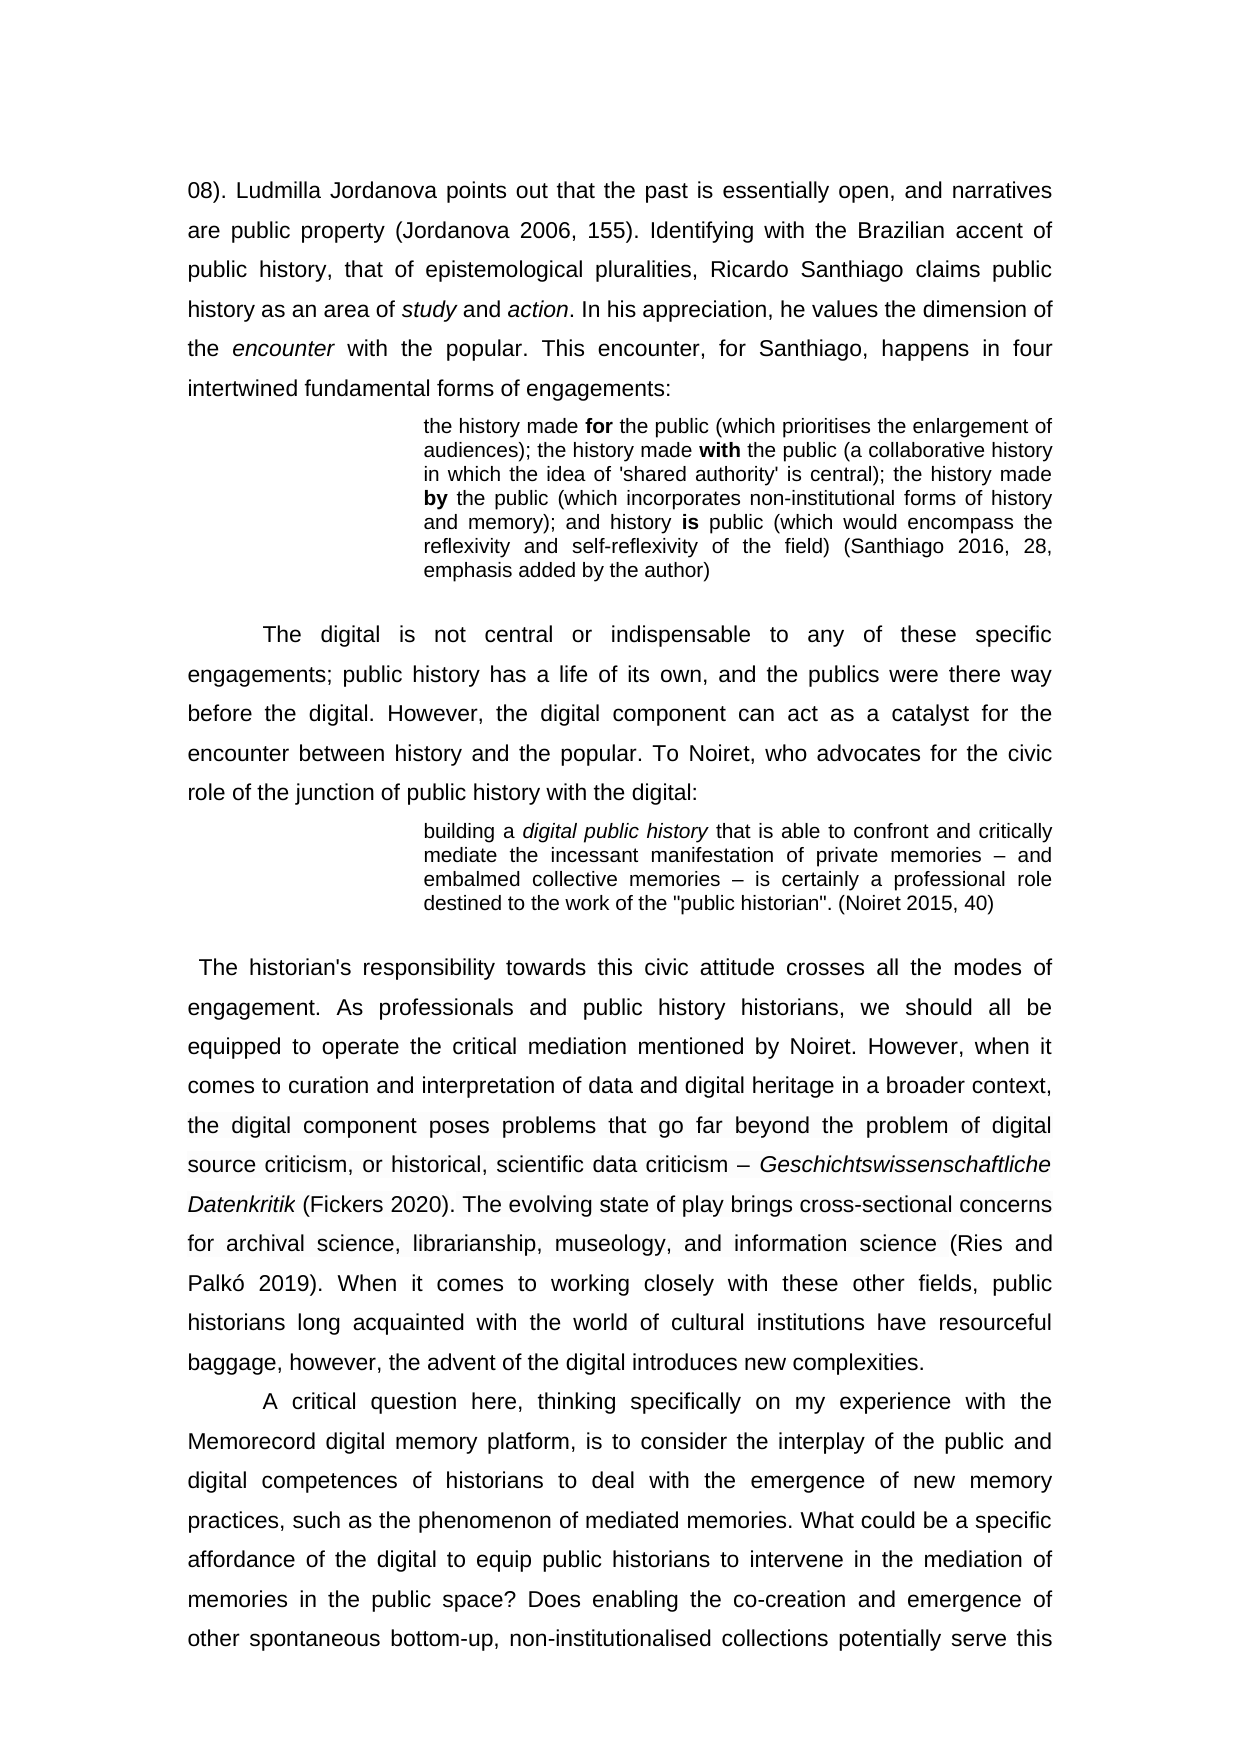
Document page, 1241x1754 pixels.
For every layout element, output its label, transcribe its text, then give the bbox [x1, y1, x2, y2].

text The historian's responsibility towards this civic attitude crosses all the modes of engagement. As professionals and public history historians, we should all be equipped to operate the critical mediation mentioned by Noiret. However, when it comes to curation and interpretation of data and digital heritage in a broader context, the digital component poses problems that go far beyond the problem of digital source criticism, or historical, scientific data criticism – Geschichtswissenschaftliche Datenkritik (Fickers 2020). The evolving state of play brings cross-sectional concerns for archival science, librarianship, museology, and information science (Ries and Palkó 2019). When it comes to working closely with these other fields, public historians long acquainted with the world of cultural institutions have resourceful baggage, however, the advent of the digital introduces new complexities. [187, 1138, 1053, 1375]
text The historian's responsibility towards this civic attitude crosses all the modes of engagement. As professionals and public history historians, we should all be equipped to operate the critical mediation mentioned by Noiret. However, when it comes to curation and interpretation of data and digital heritage in a broader context, the digital component poses problems that go far beyond the problem of digital source criticism, or historical, scientific data criticism – Geschichtswissenschaftliche Datenkritik (Fickers 2020). The evolving state of play brings cross-sectional concerns for archival science, librarianship, museology, and information science (Ries and Palkó 2019). When it comes to working closely with these other fields, public historians long acquainted with the world of cultural institutions have resourceful baggage, however, the advent of the digital introduces new complexities. [187, 954, 1053, 1112]
text the history made for the public (which prioritises the enlargement of audiences); the history made with the public (a collaborative history in which the idea of 'shared authority' is central); the history made by the public (which incorporates non-institutional forms of history and memory); and history is public (which would encompass the reflexivity and self-reflexivity of the field) (Santhiago 2016, 28, emphasis added by the author) [423, 414, 1053, 582]
text building a digital public history that is able to confront and critically mediate the incessant manifestation of private memories – and embalmed collective memories – is certainly a professional role destined to the work of the "public historian". (Noiret 2015, 40) [423, 819, 1053, 914]
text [187, 177, 1053, 401]
text The digital is not central or indispensable to any of these specific engagements; public history has a life of its own, and the publics were there way before the digital. However, the digital component can act as a catalyst for the encounter between history and the popular. To Noiret, who advocates for the civic role of the junction of public history with the digital: [187, 621, 1053, 806]
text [187, 1388, 1053, 1651]
